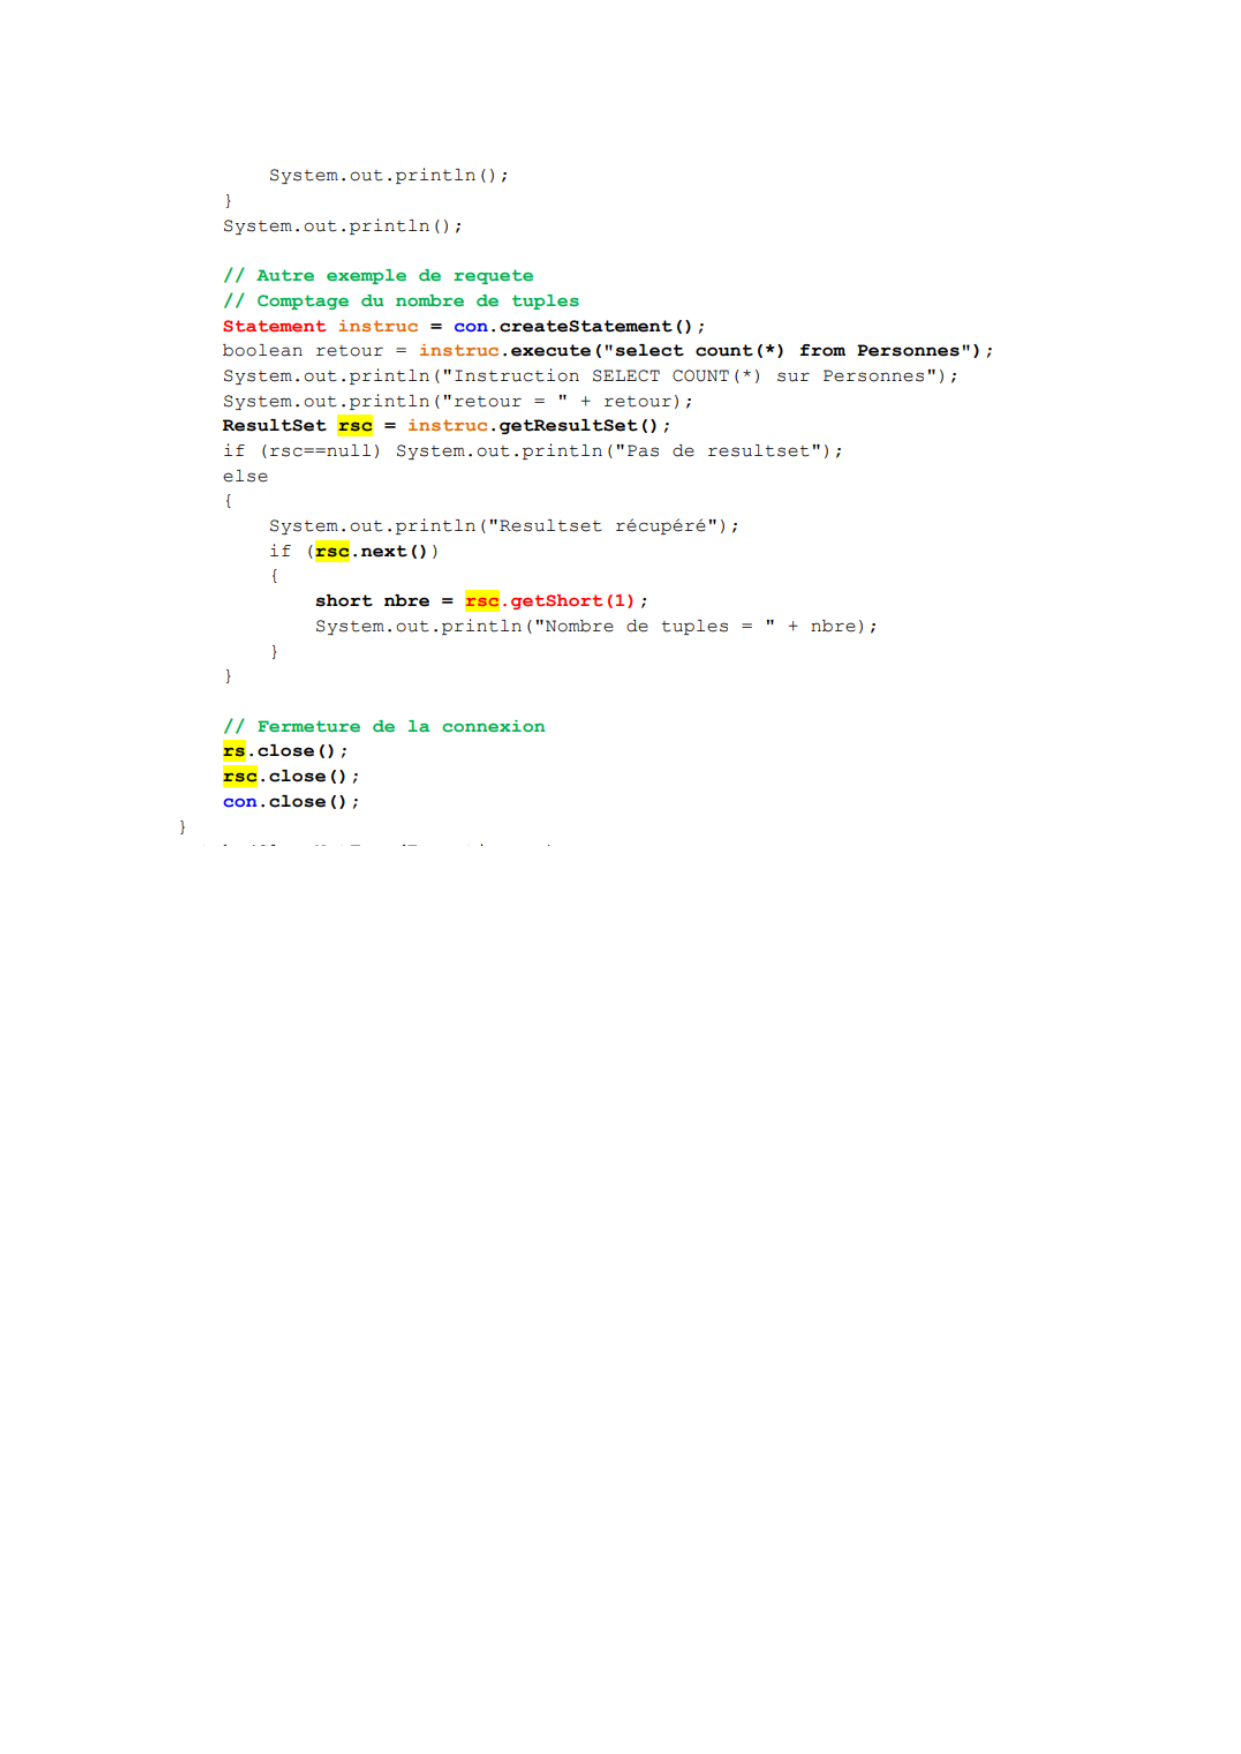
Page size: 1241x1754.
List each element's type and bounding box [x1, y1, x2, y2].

picture [147, 147, 1053, 846]
